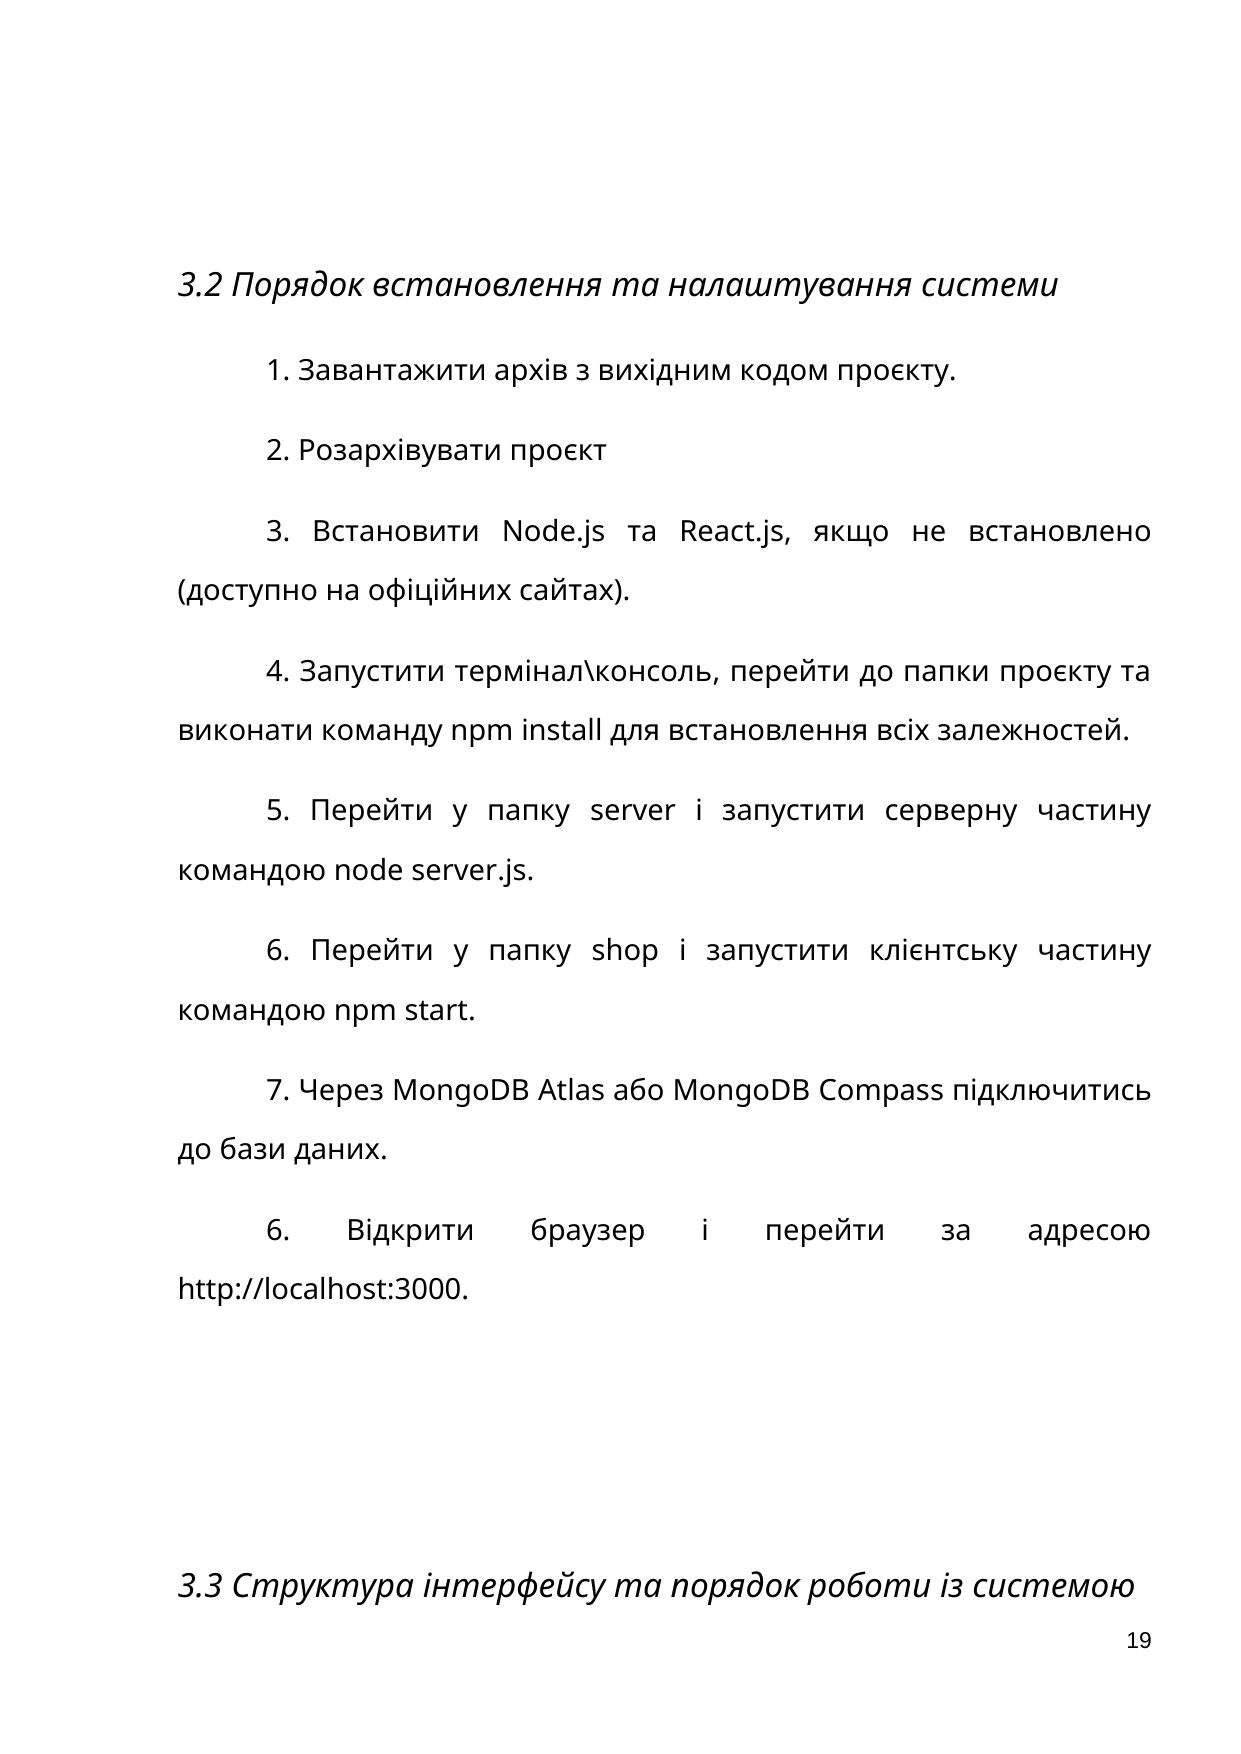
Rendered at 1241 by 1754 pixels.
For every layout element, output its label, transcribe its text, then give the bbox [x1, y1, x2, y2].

text 3.3 Структура інтерфейсу та порядок роботи із системою [177, 1562, 1152, 1608]
text 6. Відкрити браузер і перейти за адресою http://localhost:3000. [177, 1209, 1152, 1308]
text 1. Завантажити архів з вихідним кодом проєкту. [177, 349, 1152, 389]
text 6. Перейти у папку shop і запустити клієнтську частину командою npm start. [177, 929, 1152, 1028]
text 7. Через MongoDB Atlas або MongoDB Compass підключитись до бази даних. [177, 1069, 1152, 1168]
text 4. Запустити термінал\консоль, перейти до папки проєкту та виконати команду npm install для встановлення всіх залежностей. [177, 650, 1152, 749]
text 2. Розархівувати проєкт [177, 430, 1152, 469]
text 3. Встановити Node.js та React.js, якщо не встановлено (доступно на офіційних сайтах). [177, 510, 1152, 609]
text 3.2 Порядок встановлення та налаштування системи [177, 260, 1152, 306]
text 5. Перейти у папку server і запустити серверну частину командою node server.js. [177, 789, 1152, 889]
